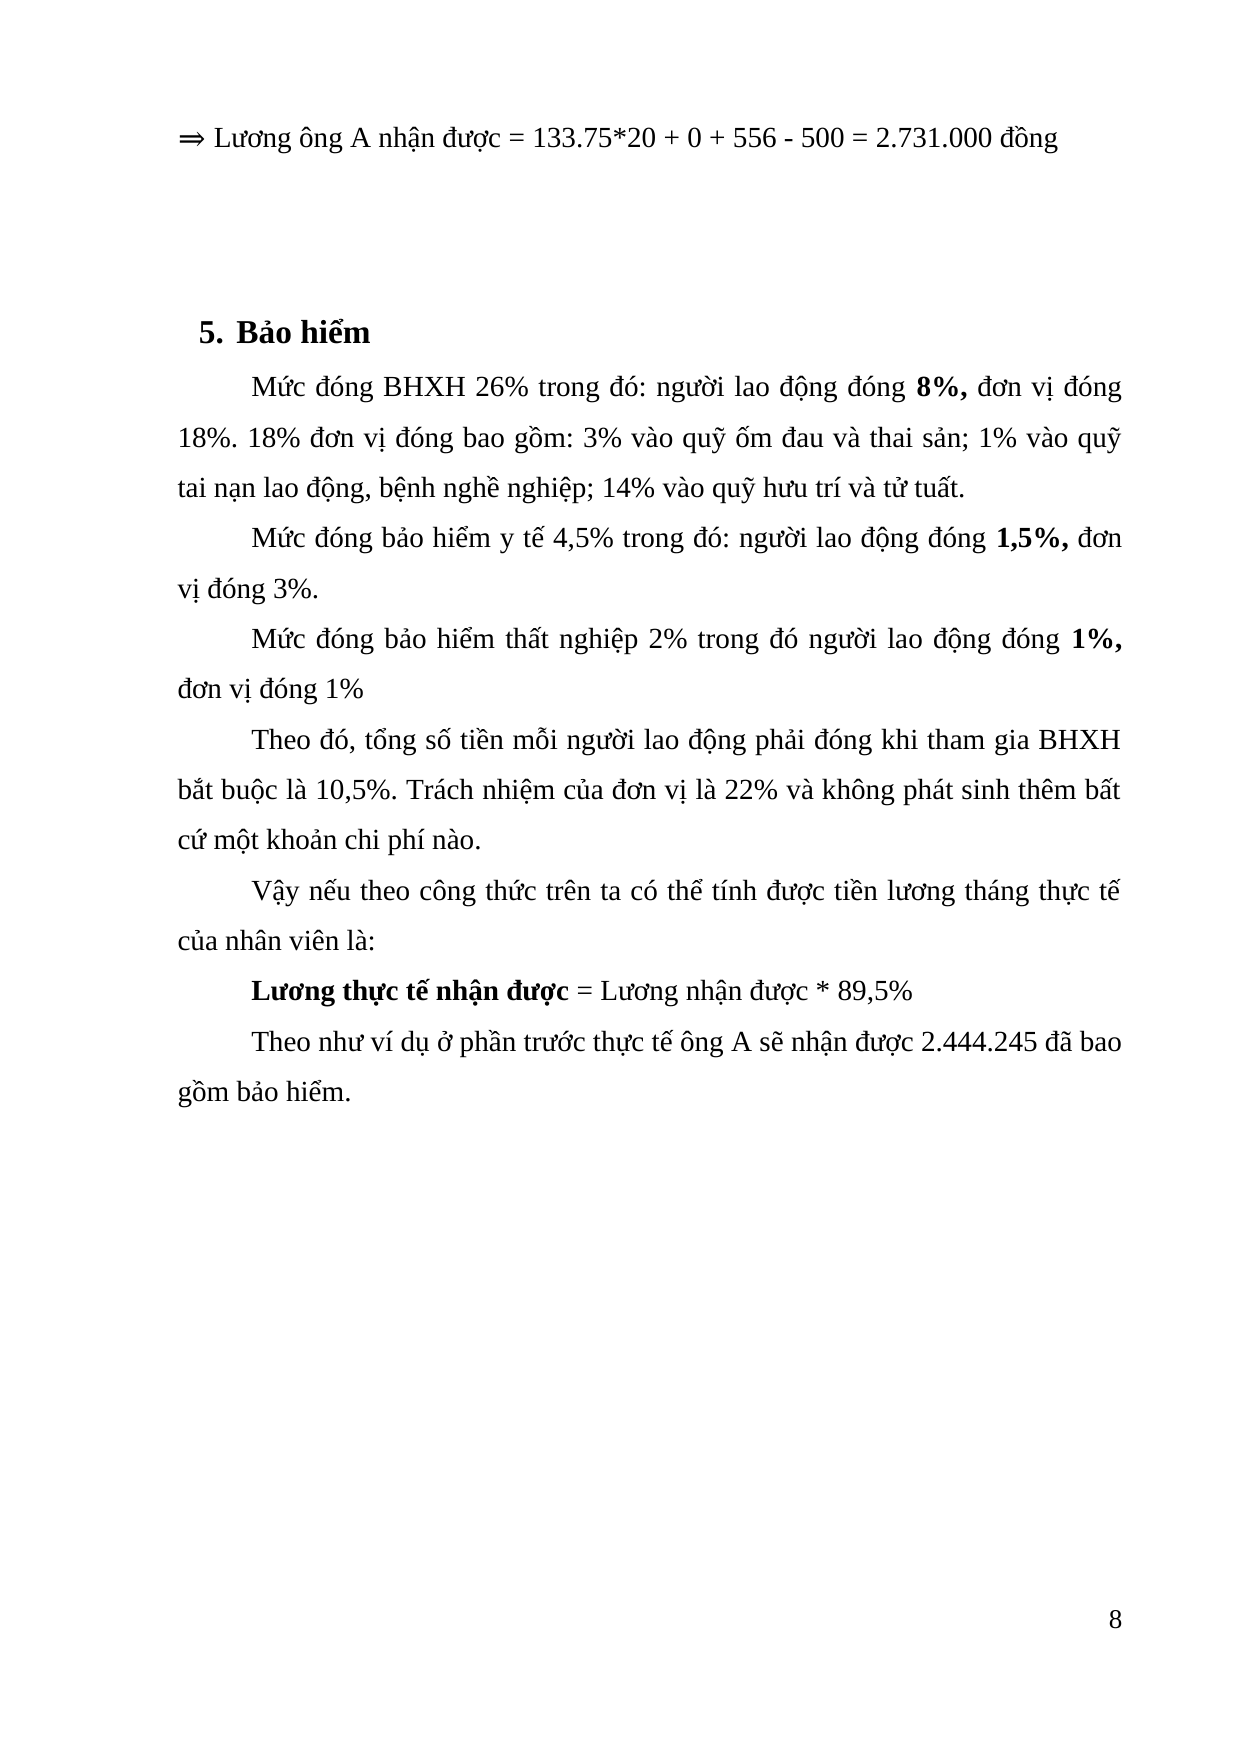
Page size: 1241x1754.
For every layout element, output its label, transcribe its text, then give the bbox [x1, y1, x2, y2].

list Mức đóng bảo hiểm y tế 4,5% trong đó: người lao động đóng 1,5%, đơn vị đóng 3%. [177, 521, 1122, 604]
list Bảo hiểm [199, 312, 1122, 350]
list Lương thực tế nhận được = Lương nhận được * 89,5% [177, 973, 1122, 1007]
list Theo đó, tổng số tiền mỗi người lao động phải đóng khi tham gia BHXH bắt buộc là 10,5%. Trách nhiệm của đơn vị là 22% và không phát sinh thêm bất cứ một khoản chi phí nào. [177, 722, 1122, 856]
list Vậy nếu theo công thức trên ta có thể tính được tiền lương tháng thực tế của nhân viên là: [177, 873, 1122, 957]
list Mức đóng bảo hiểm thất nghiệp 2% trong đó người lao động đóng 1%, đơn vị đóng 1% [177, 621, 1122, 705]
list Theo như ví dụ ở phần trước thực tế ông A sẽ nhận được 2.444.245 đã bao gồm bảo hiểm. [177, 1024, 1122, 1107]
list Mức đóng BHXH 26% trong đó: người lao động đóng 8%, đơn vị đóng 18%. 18% đơn vị đóng bao gồm: 3% vào quỹ ốm đau và thai sản; 1% vào quỹ tai nạn lao động, bệnh nghề nghiệp; 14% vào quỹ hưu trí và tử tuất. [177, 369, 1122, 504]
text ⇒ Lương ông A nhận được = 133.75*20 + 0 + 556 - 500 = 2.731.000 đồng [177, 118, 1122, 153]
